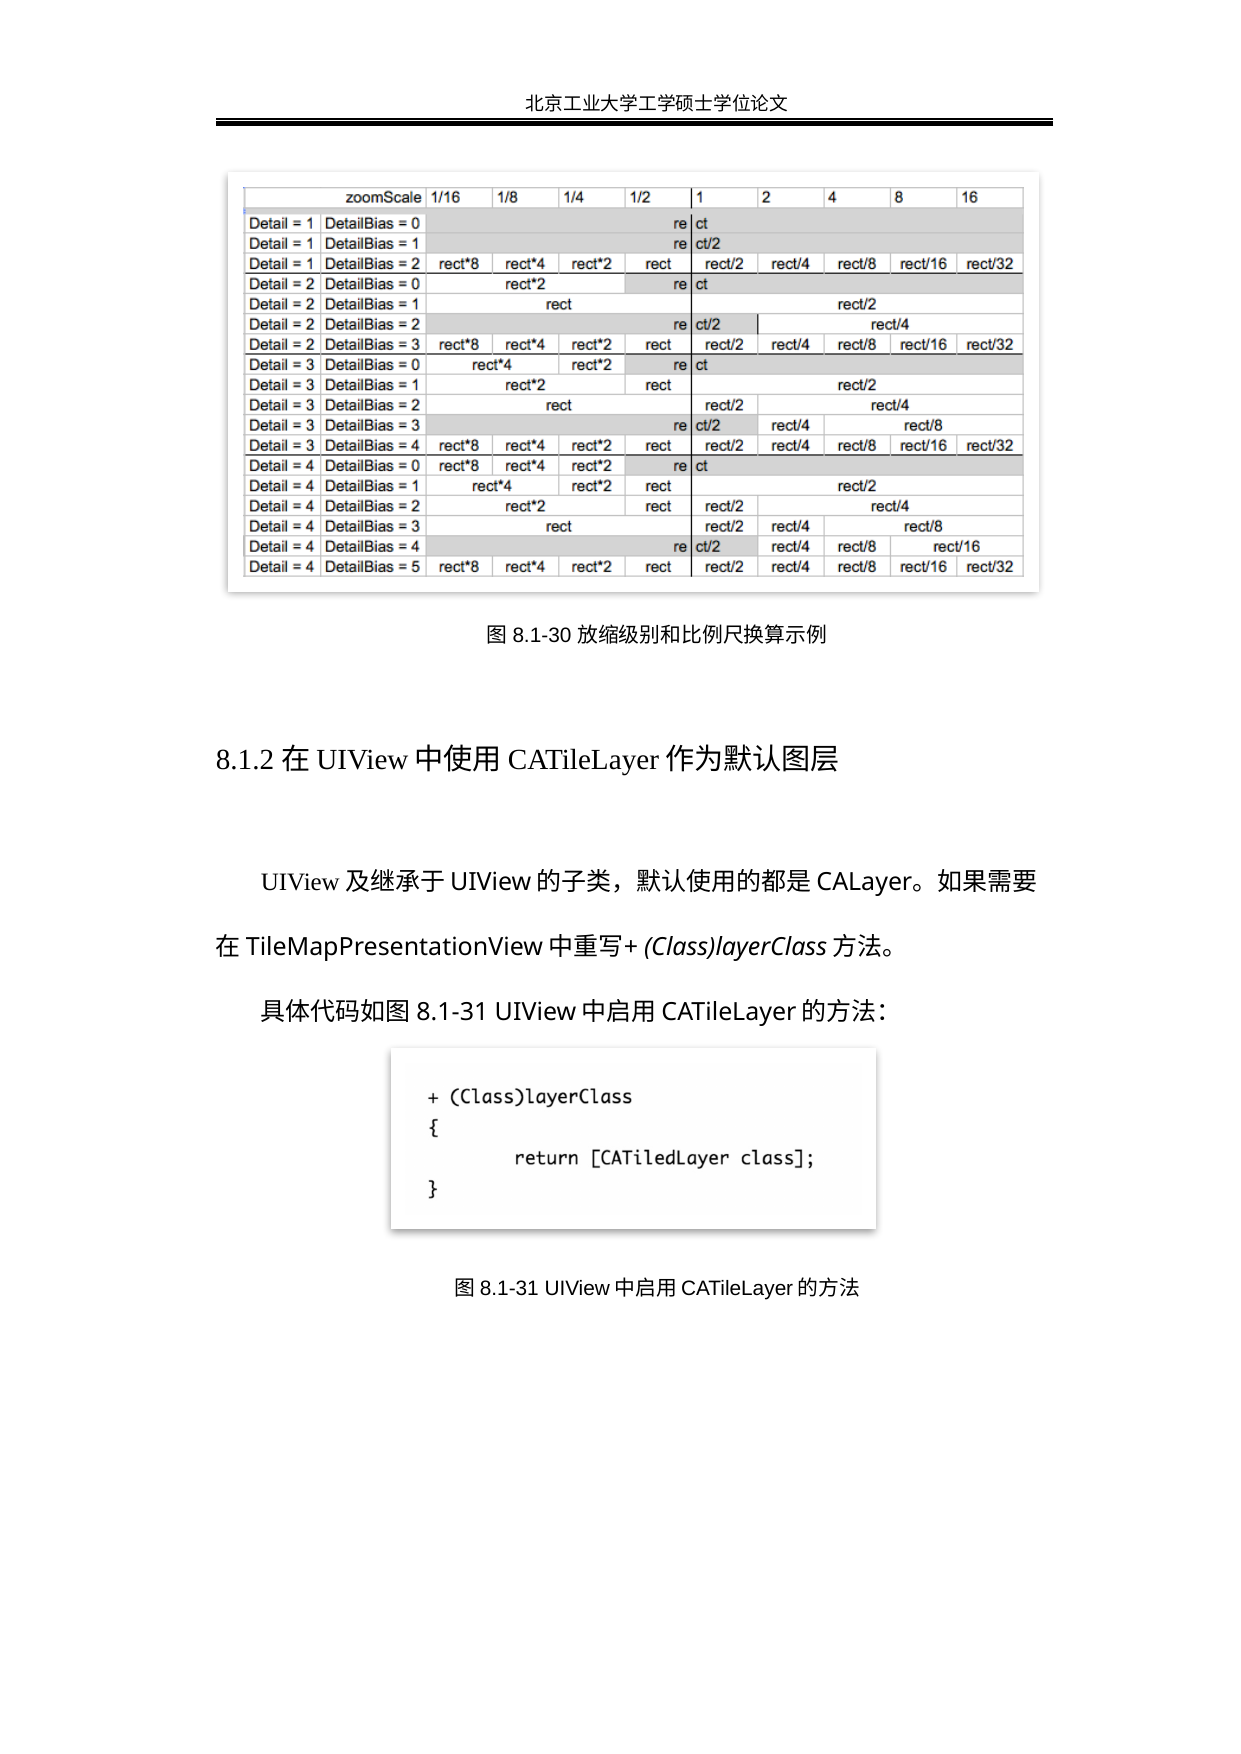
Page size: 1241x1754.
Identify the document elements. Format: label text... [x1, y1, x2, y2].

subtitle 在UIView中使用CATileLayer作为默认图层 [216, 724, 1053, 789]
picture [405, 1063, 862, 1215]
text UIView及继承于UIView的子类，默认使用的都是CALayer。如果需要在TileMapPresentationView中重写+ (Class)layerClass方法。 [216, 847, 1053, 977]
picture [243, 187, 1024, 577]
